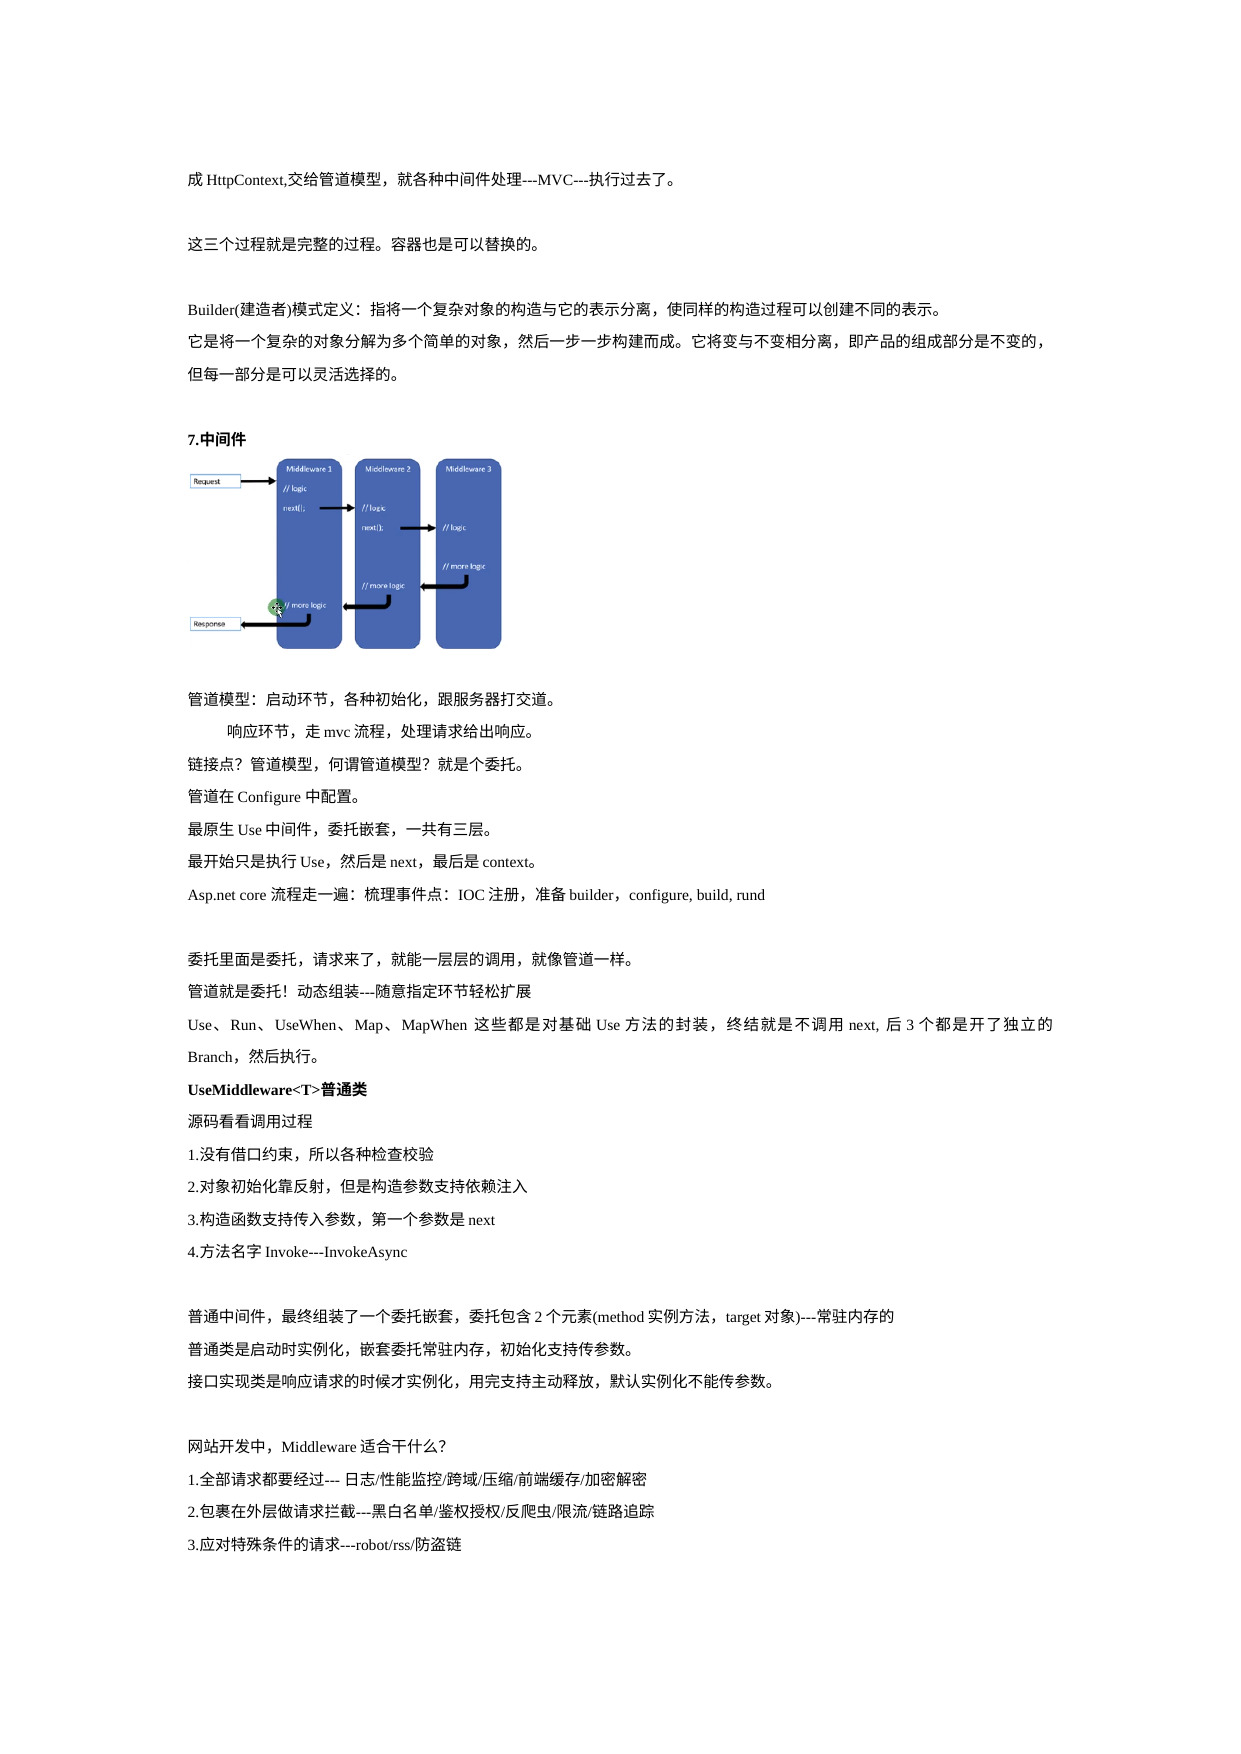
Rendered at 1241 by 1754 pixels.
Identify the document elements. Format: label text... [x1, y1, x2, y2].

text 管道在Configure 中配置。 [187, 779, 1053, 812]
text 3.构造函数支持传入参数，第一个参数是next [187, 1202, 1053, 1234]
text Use、Run、UseWhen、Map、MapWhen 这些都是对基础Use方法的封装，终结就是不调用next, 后3个都是开了独立的Branch，然后执行。 [187, 1007, 1053, 1072]
text 3.应对特殊条件的请求---robot/rss/防盗链 [187, 1527, 1053, 1559]
text 4.方法名字Invoke---InvokeAsync [187, 1234, 1053, 1267]
text 链接点？管道模型，何谓管道模型？就是个委托。 [187, 747, 1053, 779]
text 普通类是启动时实例化，嵌套委托常驻内存，初始化支持传参数。 [187, 1332, 1053, 1364]
text 接口实现类是响应请求的时候才实例化，用完支持主动释放，默认实例化不能传参数。 [187, 1364, 1053, 1397]
text 最原生Use中间件，委托嵌套，一共有三层。 [187, 812, 1053, 844]
text UseMiddleware<T>普通类 [187, 1072, 1053, 1104]
text 普通中间件，最终组装了一个委托嵌套，委托包含2个元素(method实例方法，target对象)---常驻内存的 [187, 1299, 1053, 1332]
text 管道模型：启动环节，各种初始化，跟服务器打交道。 [187, 682, 1053, 714]
text Builder(建造者)模式定义：指将一个复杂对象的构造与它的表示分离，使同样的构造过程可以创建不同的表示。 [187, 292, 1053, 324]
text 最开始只是执行Use，然后是next，最后是context。 [187, 844, 1053, 877]
text 网站开发中，Middleware适合干什么？ [187, 1429, 1053, 1462]
text 2.包裹在外层做请求拦截---黑白名单/鉴权授权/反爬虫/限流/链路追踪 [187, 1494, 1053, 1527]
text Asp.net core 流程走一遍：梳理事件点：IOC注册，准备builder，configure, build, rund [187, 877, 1053, 909]
text 7.中间件 [187, 422, 1053, 454]
text 1.全部请求都要经过--- 日志/性能监控/跨域/压缩/前端缓存/加密解密 [187, 1462, 1053, 1494]
text 1.没有借口约束，所以各种检查校验 [187, 1137, 1053, 1169]
text 管道就是委托！动态组装---随意指定环节轻松扩展 [187, 974, 1053, 1007]
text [187, 162, 1053, 194]
text 委托里面是委托，请求来了，就能一层层的调用，就像管道一样。 [187, 942, 1053, 974]
text 这三个过程就是完整的过程。容器也是可以替换的。 [187, 227, 1053, 259]
picture [187, 454, 507, 652]
text 响应环节，走mvc流程，处理请求给出响应。 [187, 714, 1053, 747]
text 2.对象初始化靠反射，但是构造参数支持依赖注入 [187, 1169, 1053, 1202]
text 它是将一个复杂的对象分解为多个简单的对象，然后一步一步构建而成。它将变与不变相分离，即产品的组成部分是不变的，但每一部分是可以灵活选择的。 [187, 324, 1053, 389]
text 源码看看调用过程 [187, 1104, 1053, 1137]
